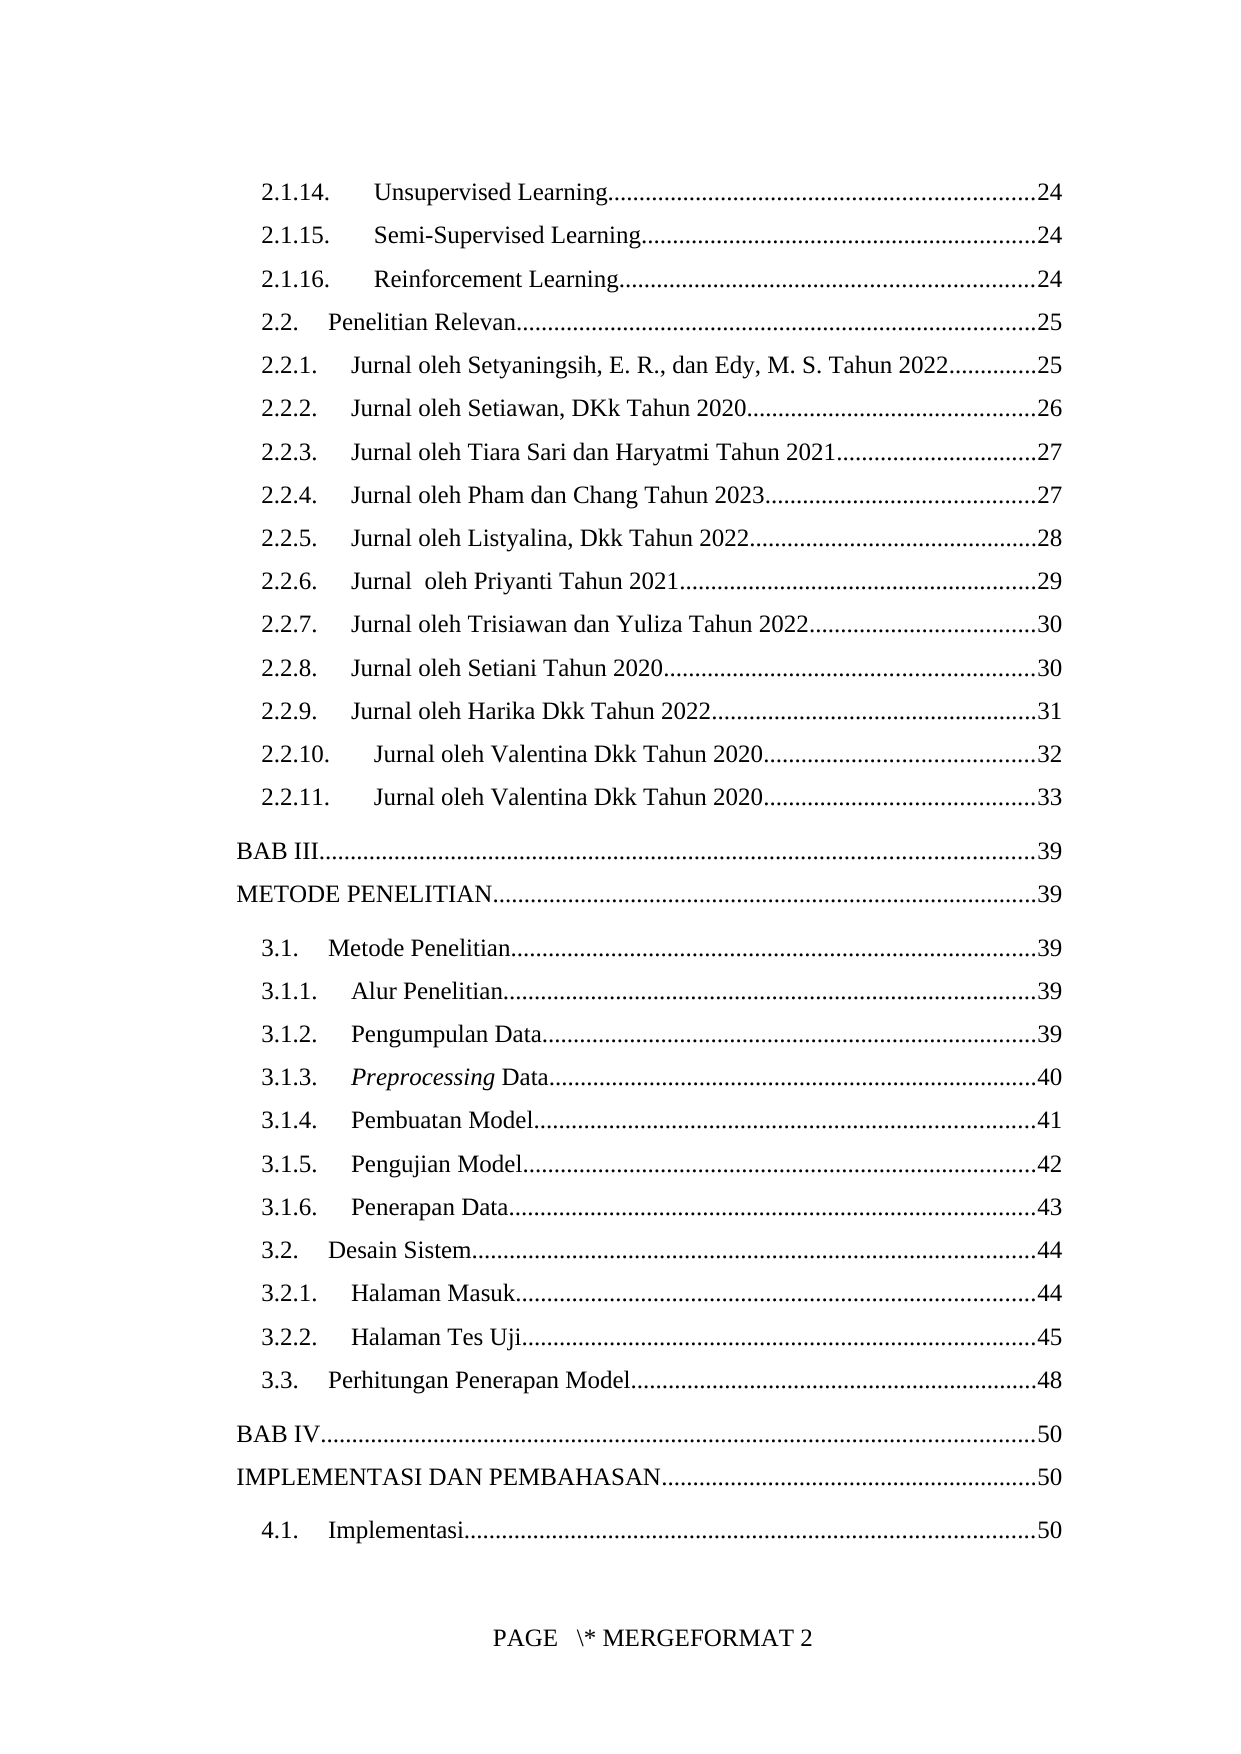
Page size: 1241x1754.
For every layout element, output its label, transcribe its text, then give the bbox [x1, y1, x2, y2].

text 3.1.5. Pengujian Model 42 [261, 1149, 1063, 1178]
text 2.1.16. Reinforcement Learning 24 [261, 264, 1063, 292]
text 2.1.15. Semi-Supervised Learning 24 [261, 220, 1063, 249]
text 2.2.10. Jurnal oleh Valentina Dkk Tahun 2020 32 [261, 739, 1063, 768]
text 3.2.2. Halaman Tes Uji 45 [261, 1322, 1063, 1351]
text 3.2.1. Halaman Masuk 44 [261, 1278, 1063, 1307]
text 3.1.2. Pengumpulan Data 39 [261, 1019, 1063, 1048]
text METODE PENELITIAN 39 [236, 879, 1063, 908]
text BAB IV 50 [236, 1419, 1063, 1447]
text 2.2. Penelitian Relevan 25 [261, 307, 1063, 336]
text 2.2.8. Jurnal oleh Setiani Tahun 2020 30 [261, 653, 1063, 681]
text BAB III 39 [236, 836, 1063, 865]
text 2.2.1. Jurnal oleh Setyaningsih, E. R., dan Edy, M. S. Tahun 2022 25 [261, 350, 1063, 379]
text 2.2.9. Jurnal oleh Harika Dkk Tahun 2022 31 [261, 696, 1063, 725]
text 2.1.14. Unsupervised Learning 24 [261, 177, 1063, 206]
text 3.1.6. Penerapan Data 43 [261, 1192, 1063, 1221]
text 4.1. Implementasi 50 [261, 1515, 1063, 1544]
text 2.2.4. Jurnal oleh Pham dan Chang Tahun 2023 27 [261, 480, 1063, 508]
text 2.2.5. Jurnal oleh Listyalina, Dkk Tahun 2022 28 [261, 523, 1063, 552]
text 2.2.6. Jurnal oleh Priyanti Tahun 2021 29 [261, 566, 1063, 595]
text 2.2.7. Jurnal oleh Trisiawan dan Yuliza Tahun 2022 30 [261, 609, 1063, 638]
text 2.2.2. Jurnal oleh Setiawan, DKk Tahun 2020 26 [261, 393, 1063, 422]
text 3.2. Desain Sistem 44 [261, 1235, 1063, 1264]
text 3.1.1. Alur Penelitian 39 [261, 976, 1063, 1005]
text 2.2.11. Jurnal oleh Valentina Dkk Tahun 2020 33 [261, 782, 1063, 811]
text 3.3. Perhitungan Penerapan Model 48 [261, 1365, 1063, 1394]
text 3.1.3. Preprocessing Data 40 [261, 1062, 1063, 1091]
text 2.2.3. Jurnal oleh Tiara Sari dan Haryatmi Tahun 2021 27 [261, 437, 1063, 465]
text IMPLEMENTASI DAN PEMBAHASAN 50 [236, 1462, 1063, 1491]
text 3.1.4. Pembuatan Model 41 [261, 1106, 1063, 1134]
text 3.1. Metode Penelitian 39 [261, 933, 1063, 961]
